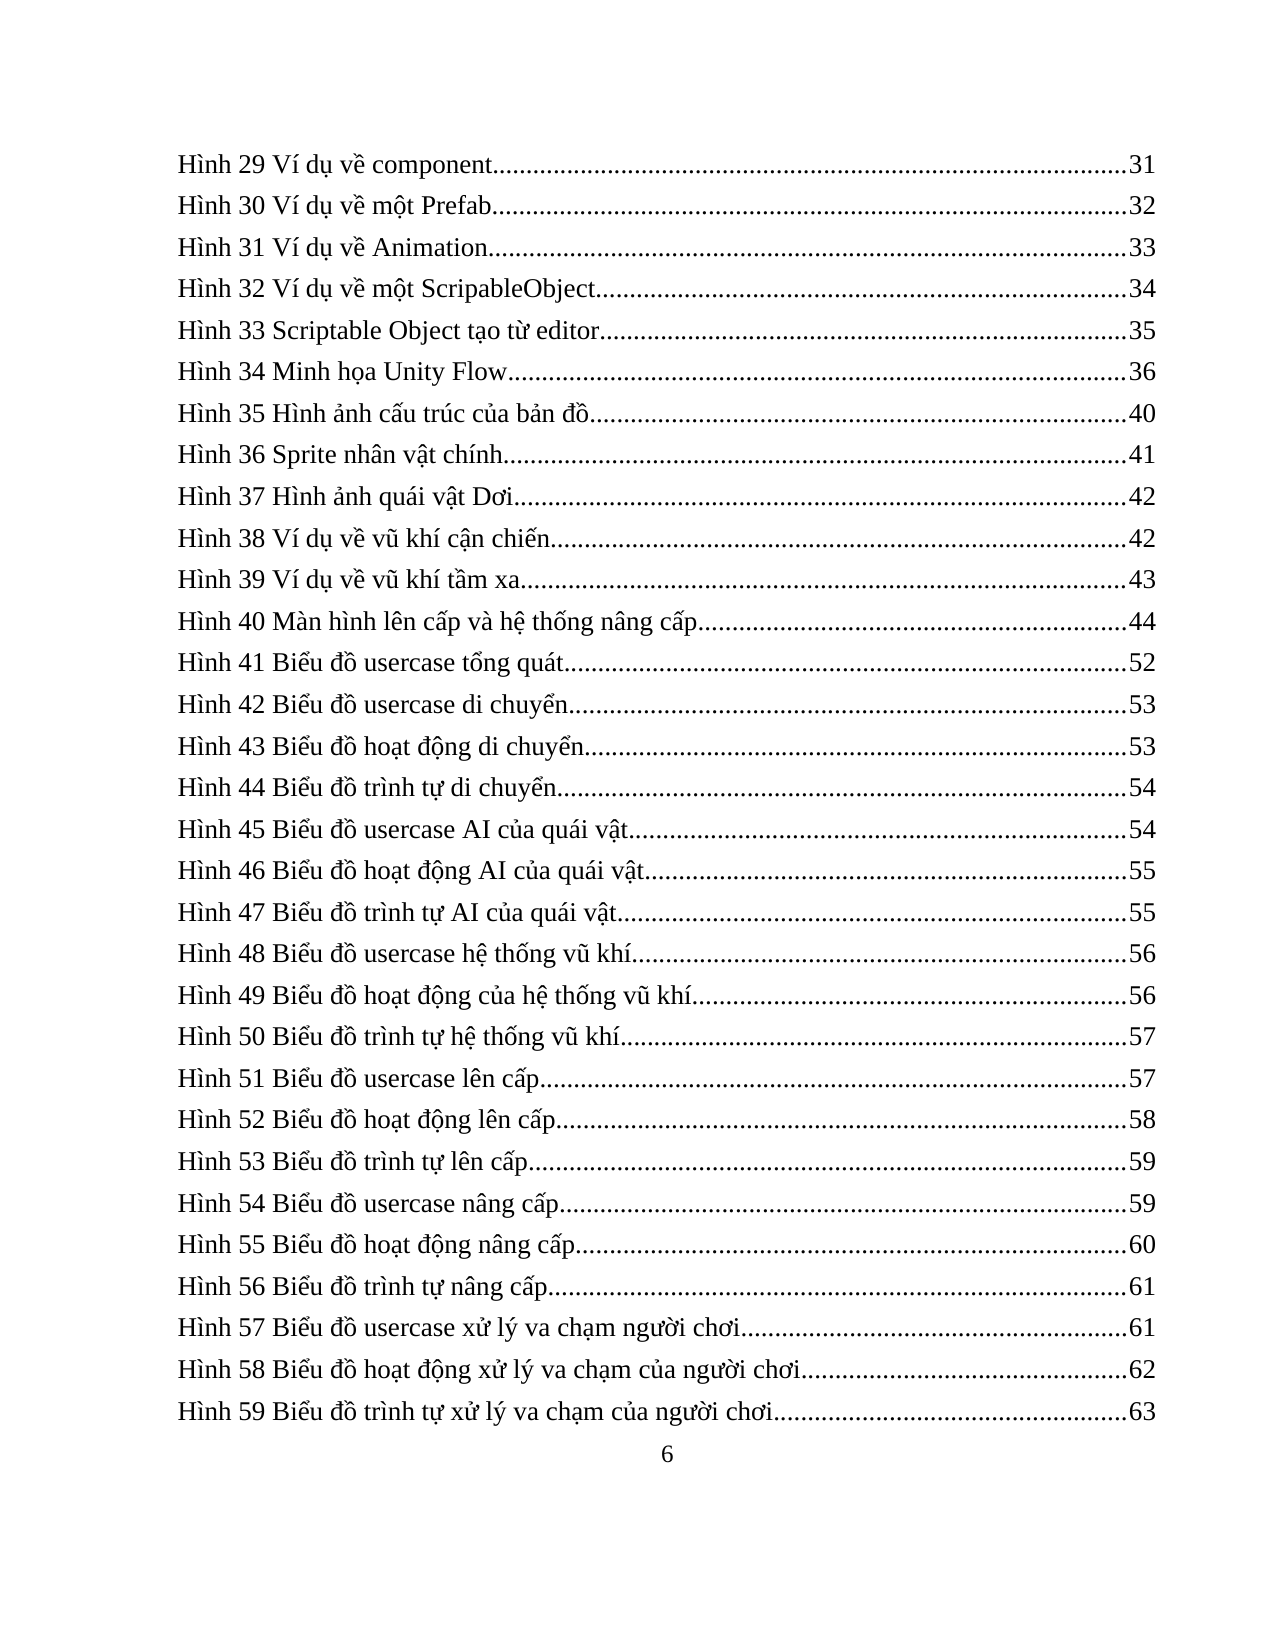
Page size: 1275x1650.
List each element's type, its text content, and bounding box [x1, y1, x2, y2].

text Hình 30 Ví dụ về một Prefab 32 [177, 189, 1157, 220]
text Hình 57 Biểu đồ usercase xử lý va chạm người chơi 61 [177, 1311, 1157, 1343]
text Hình 37 Hình ảnh quái vật Dơi 42 [177, 480, 1157, 511]
text Hình 35 Hình ảnh cấu trúc của bản đồ 40 [177, 397, 1157, 428]
text Hình 56 Biểu đồ trình tự nâng cấp 61 [177, 1270, 1157, 1301]
text Hình 38 Ví dụ về vũ khí cận chiến 42 [177, 522, 1157, 553]
text Hình 32 Ví dụ về một ScripableObject 34 [177, 272, 1157, 303]
text Hình 48 Biểu đồ usercase hệ thống vũ khí 56 [177, 937, 1157, 968]
text Hình 58 Biểu đồ hoạt động xử lý va chạm của người chơi 62 [177, 1353, 1157, 1384]
text Hình 39 Ví dụ về vũ khí tầm xa 43 [177, 563, 1157, 594]
text Hình 31 Ví dụ về Animation 33 [177, 231, 1157, 262]
text Hình 46 Biểu đồ hoạt động AI của quái vật 55 [177, 854, 1157, 885]
text Hình 36 Sprite nhân vật chính 41 [177, 439, 1157, 470]
text Hình 53 Biểu đồ trình tự lên cấp 59 [177, 1145, 1157, 1176]
text Hình 49 Biểu đồ hoạt động của hệ thống vũ khí 56 [177, 979, 1157, 1010]
text Hình 34 Minh họa Unity Flow 36 [177, 356, 1157, 387]
text Hình 41 Biểu đồ usercase tổng quát 52 [177, 646, 1157, 678]
text Hình 52 Biểu đồ hoạt động lên cấp 58 [177, 1104, 1157, 1135]
text Hình 50 Biểu đồ trình tự hệ thống vũ khí 57 [177, 1021, 1157, 1052]
text Hình 40 Màn hình lên cấp và hệ thống nâng cấp 44 [177, 605, 1157, 636]
text Hình 33 Scriptable Object tạo từ editor 35 [177, 314, 1157, 345]
text Hình 47 Biểu đồ trình tự AI của quái vật 55 [177, 896, 1157, 927]
text Hình 51 Biểu đồ usercase lên cấp 57 [177, 1062, 1157, 1093]
text Hình 44 Biểu đồ trình tự di chuyển 54 [177, 771, 1157, 802]
text Hình 55 Biểu đồ hoạt động nâng cấp 60 [177, 1228, 1157, 1259]
text Hình 54 Biểu đồ usercase nâng cấp 59 [177, 1187, 1157, 1218]
text Hình 45 Biểu đồ usercase AI của quái vật 54 [177, 813, 1157, 844]
text Hình 59 Biểu đồ trình tự xử lý va chạm của người chơi 63 [177, 1394, 1157, 1426]
text Hình 42 Biểu đồ usercase di chuyển 53 [177, 688, 1157, 719]
text Hình 43 Biểu đồ hoạt động di chuyển 53 [177, 729, 1157, 761]
text Hình 29 Ví dụ về component 31 [177, 148, 1157, 179]
